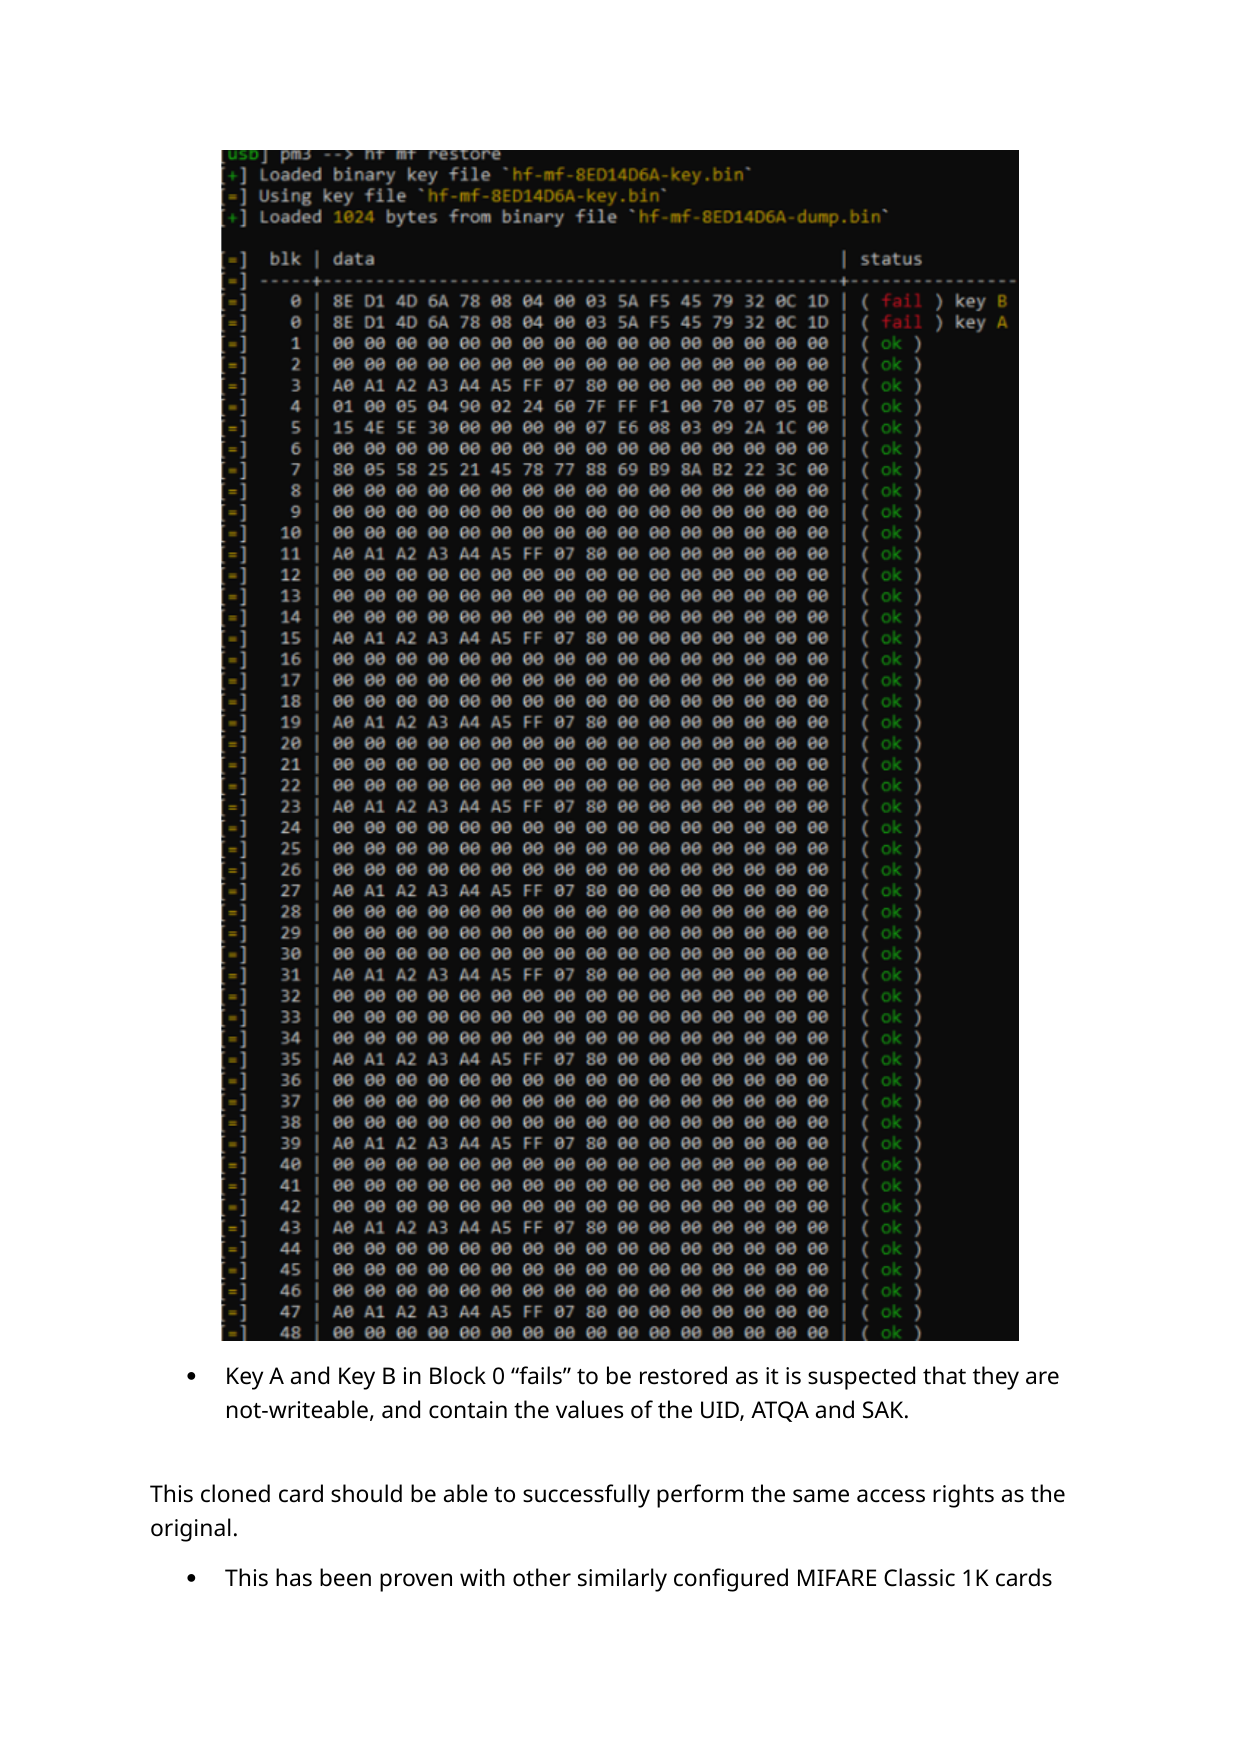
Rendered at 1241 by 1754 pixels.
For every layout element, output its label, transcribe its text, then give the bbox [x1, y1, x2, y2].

list This has been proven with other similarly configured MIFARE Classic 1K cards [187, 1562, 1090, 1593]
text This cloned card should be able to successfully perform the same access rights as the original. [150, 1478, 1090, 1543]
list Key A and Key B in Block 0 “fails” to be restored as it is suspected that they are not-writeable, and contain the values of the UID, ATQA and SAK. [187, 1360, 1090, 1425]
picture [221, 150, 1019, 1341]
